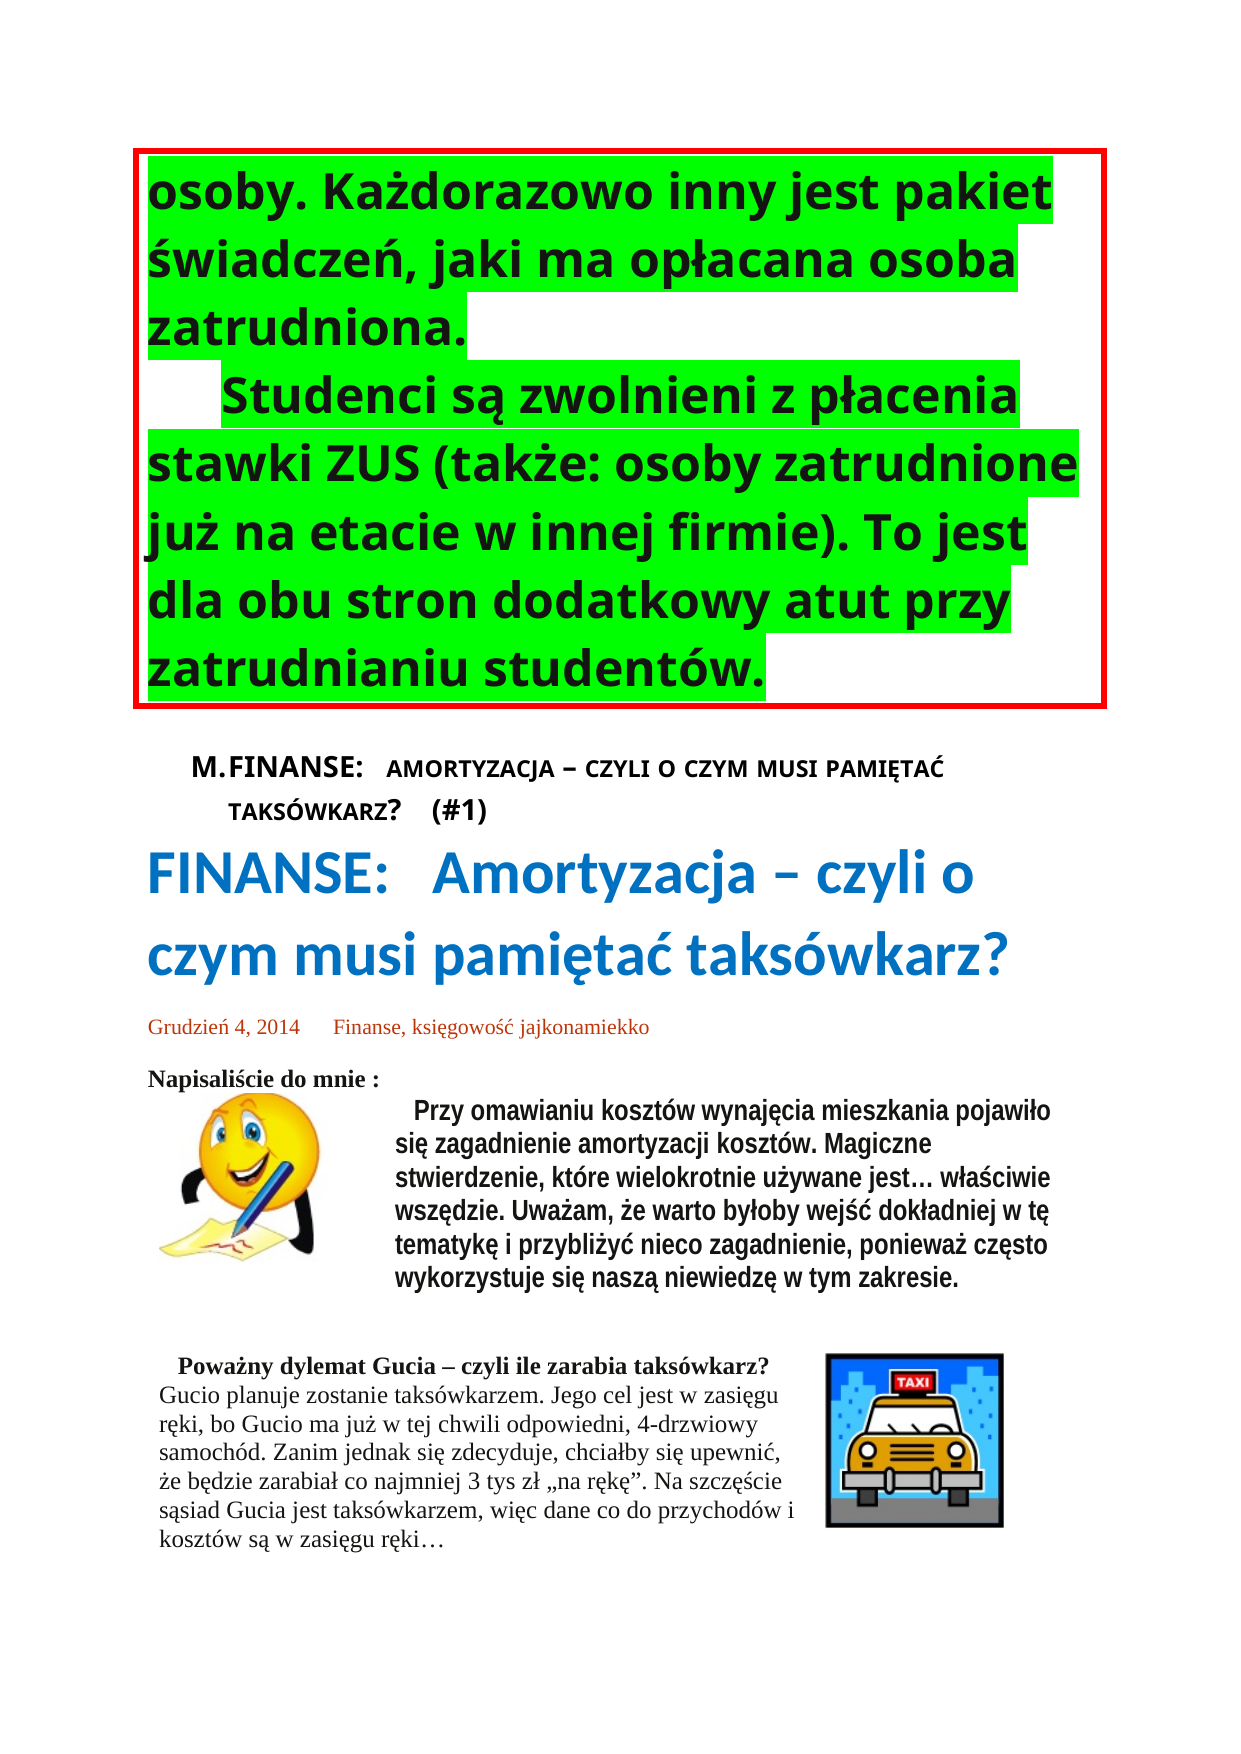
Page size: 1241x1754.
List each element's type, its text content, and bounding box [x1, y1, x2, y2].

picture [158, 1093, 339, 1272]
table_header Poważny dylemat Gucia – czyli ile zarabia taksówkarz? Gucio planuje zostanie taksówkarzem. Jego cel jest w zasięgu ręki, bo Gucio ma już w tej chwili odpowiedni, 4-drzwiowy samochód. Zanim jednak się zdecyduje, chciałby się upewnić, że będzie zarabiał co najmniej 3 tys zł „na rękę”. Na szczęście sąsiad Gucia jest taksówkarzem, więc dane co do przychodów i kosztów są w zasięgu ręki… [148, 1351, 812, 1581]
table_header [812, 1351, 1092, 1581]
text Grudzień 4, 2014 Finanse, księgowość jajkonamiekko [148, 1014, 1093, 1039]
text Studenci są zwolnieni z płacenia stawki ZUS (także: osoby zatrudnione już na etacie w innej firmie). To jest dla obu stron dodatkowy atut przy zatrudnianiu studentów. [139, 352, 1101, 703]
text Napisaliście do mnie : [148, 1064, 1093, 1093]
text FINANSE: Amortyzacja – czyli o czym musi pamiętać taksówkarz? [148, 832, 1093, 991]
picture [823, 1351, 1006, 1530]
table_header [148, 1093, 383, 1322]
table_header Przy omawianiu kosztów wynajęcia mieszkania pojawiło się zagadnienie amortyzacji kosztów. Magiczne stwierdzenie, które wielokrotnie używane jest… właściwie wszędzie. Uważam, że warto byłoby wejść dokładniej w tę tematykę i przybliżyć nieco zagadnienie, ponieważ często wykorzystuje się naszą niewiedzę w tym zakresie. [384, 1093, 1092, 1322]
subtitle FINANSE: amortyzacja – czyli o czym musi pamiętać taksówkarz? (#1) [190, 747, 1093, 829]
